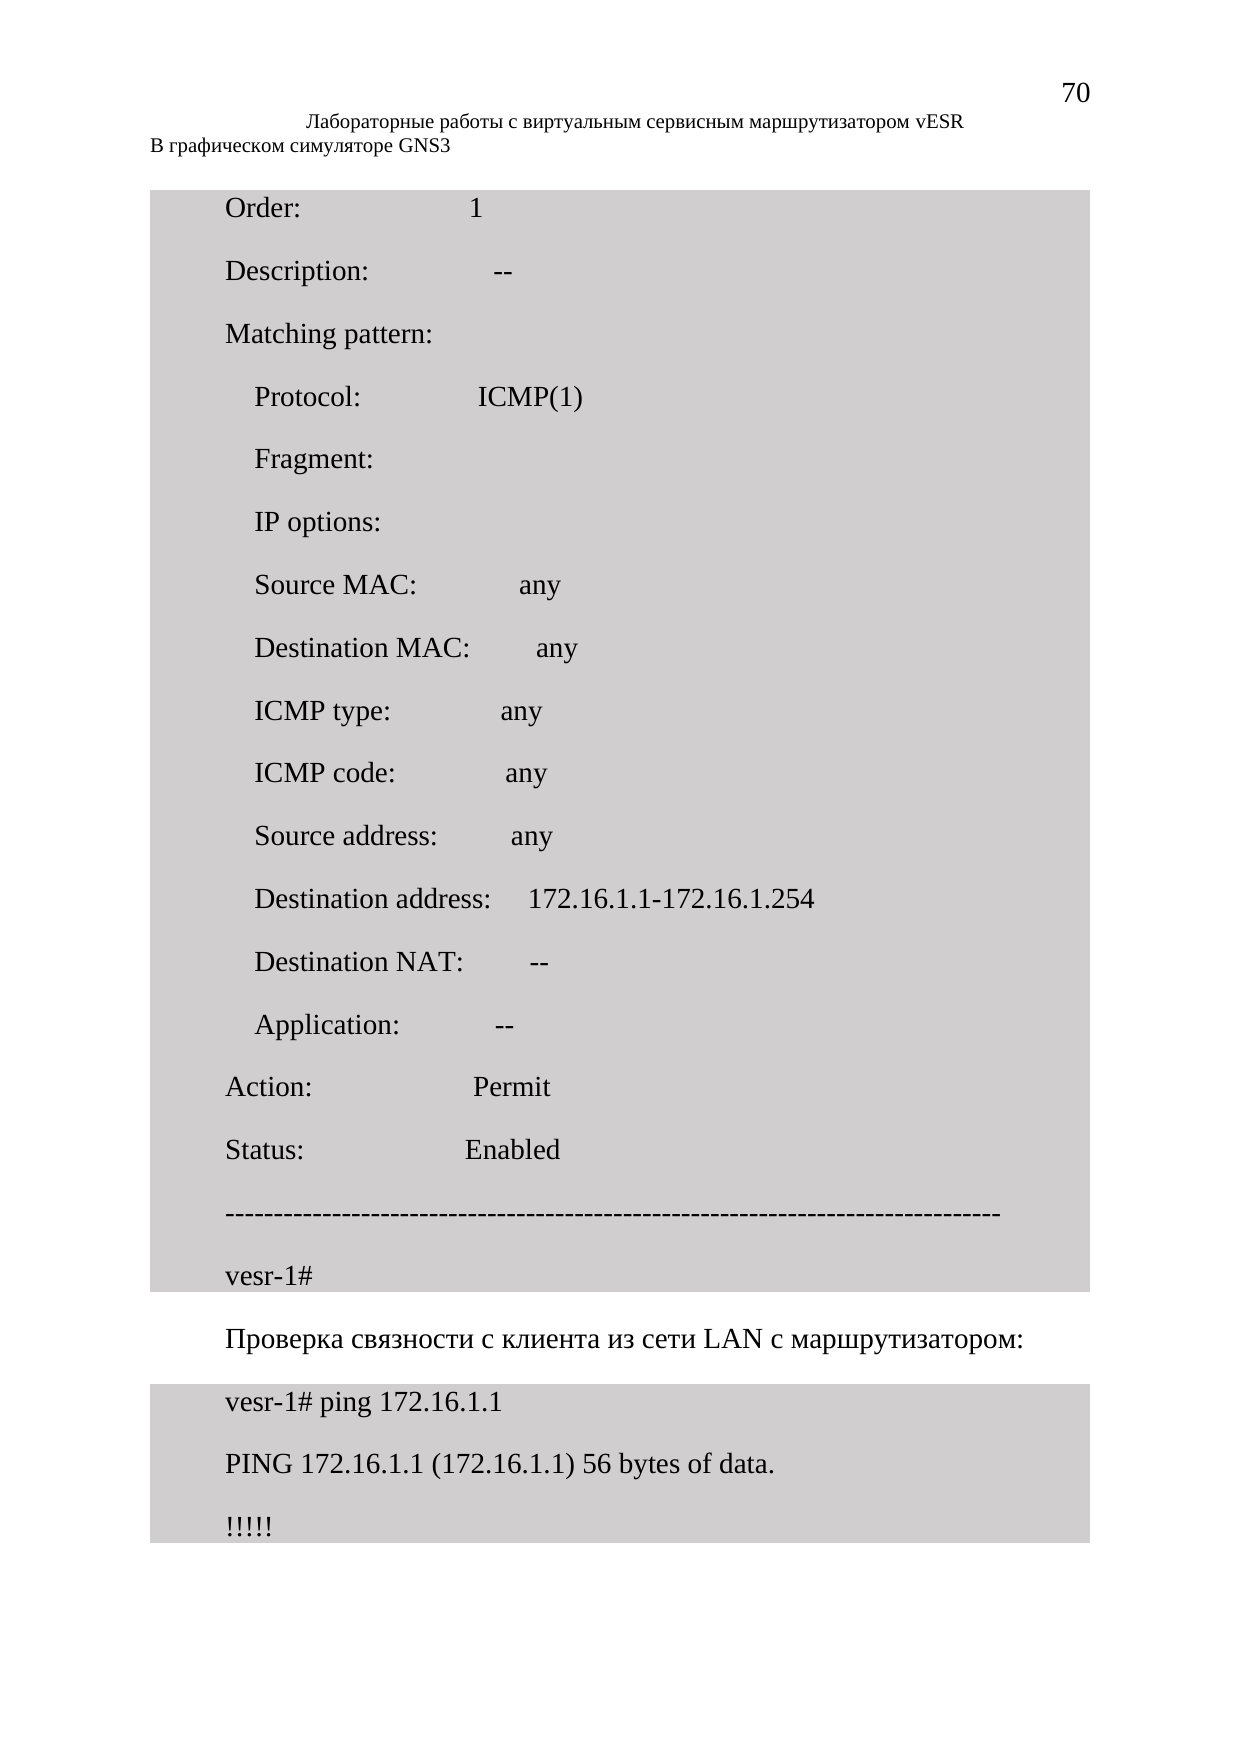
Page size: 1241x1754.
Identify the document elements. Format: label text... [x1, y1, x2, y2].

text Description: -- [150, 253, 1090, 287]
text !!!!! [150, 1509, 1090, 1543]
text PING 172.16.1.1 (172.16.1.1) 56 bytes of data. [150, 1446, 1090, 1480]
text Matching pattern: [150, 316, 1090, 349]
text ICMP code: any [150, 756, 1090, 789]
text IP options: [150, 504, 1090, 538]
text Fragment: [150, 441, 1090, 475]
text vesr-1# ping 172.16.1.1 [150, 1384, 1090, 1417]
text Destination NAT: -- [150, 944, 1090, 977]
text -------------------------------------------------------------------------------- [150, 1195, 1090, 1229]
text Protocol: ICMP(1) [150, 379, 1090, 412]
text Action: Permit [150, 1069, 1090, 1103]
text vesr-1# [150, 1258, 1090, 1292]
text Order: 1 [150, 190, 1090, 224]
text Source MAC: any [150, 567, 1090, 601]
text ICMP type: any [150, 693, 1090, 726]
text Status: Enabled [150, 1132, 1090, 1166]
text Проверка связности с клиента из сети LAN с маршрутизатором: [150, 1321, 1090, 1354]
text Source address: any [150, 818, 1090, 852]
text Destination MAC: any [150, 630, 1090, 663]
text Destination address: 172.16.1.1-172.16.1.254 [150, 881, 1090, 915]
text Application: -- [150, 1007, 1090, 1040]
